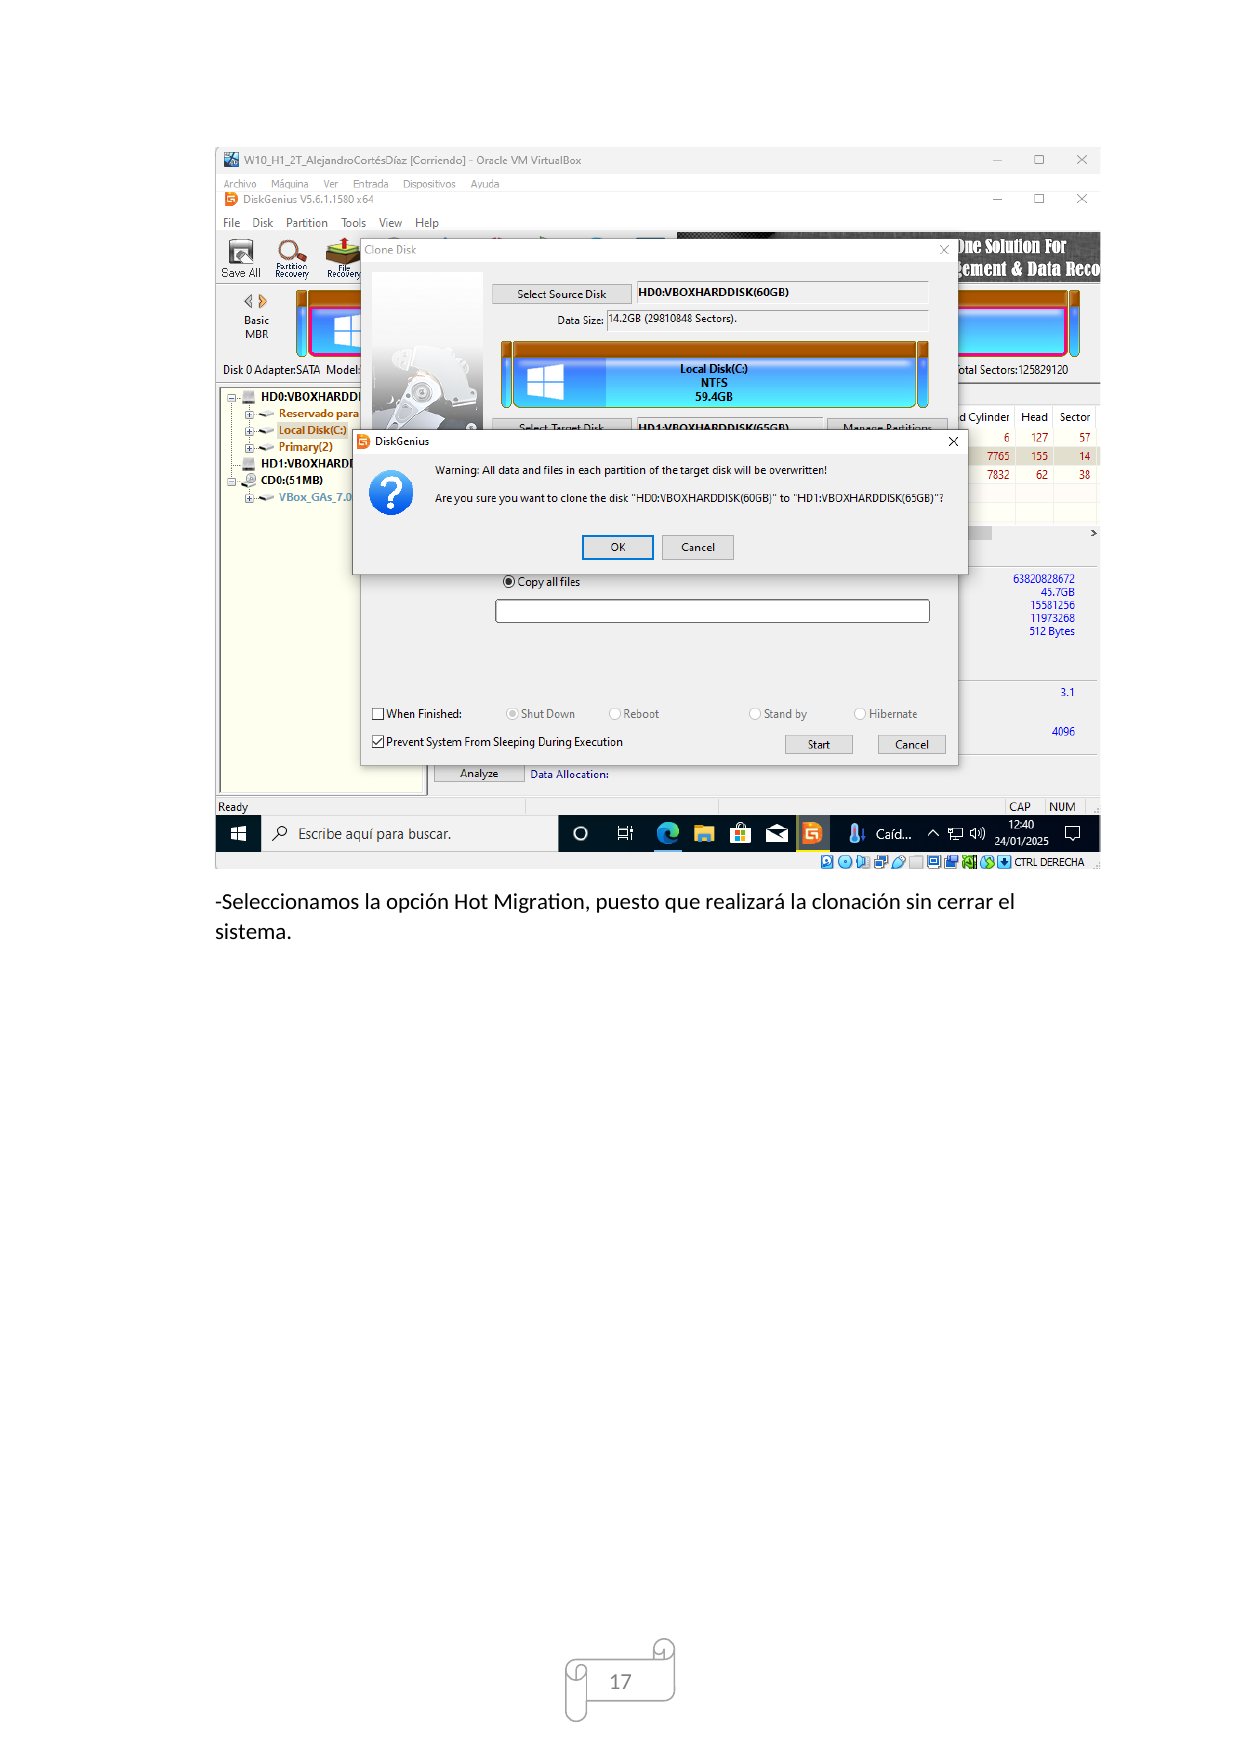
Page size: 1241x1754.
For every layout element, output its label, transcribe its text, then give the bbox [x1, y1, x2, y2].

picture [214, 147, 1101, 869]
text -Seleccionamos la opción Hot Migration, puesto que realizará la clonación sin cerrar el sistema. [215, 887, 1063, 945]
